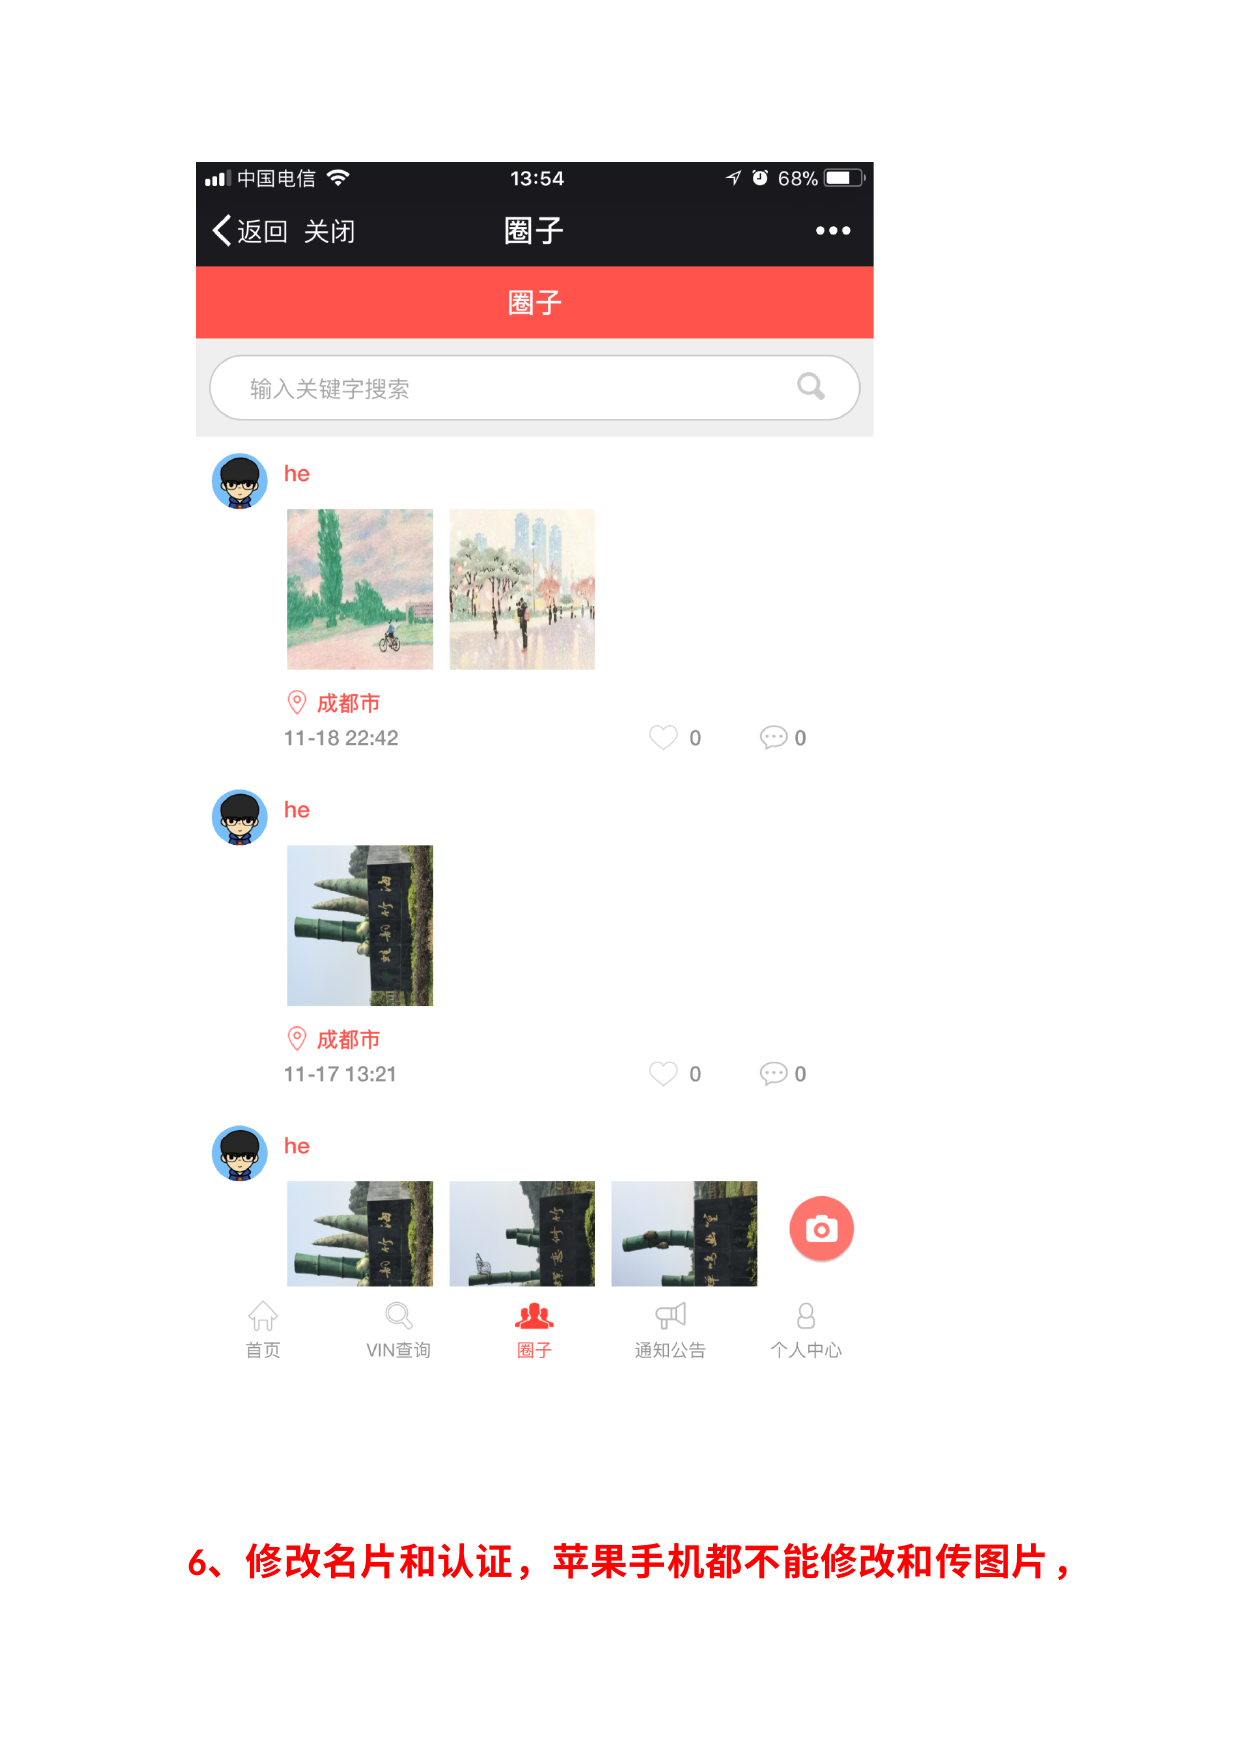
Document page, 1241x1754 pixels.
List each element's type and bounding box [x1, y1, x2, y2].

text [187, 1527, 1053, 1592]
picture [196, 162, 874, 1368]
